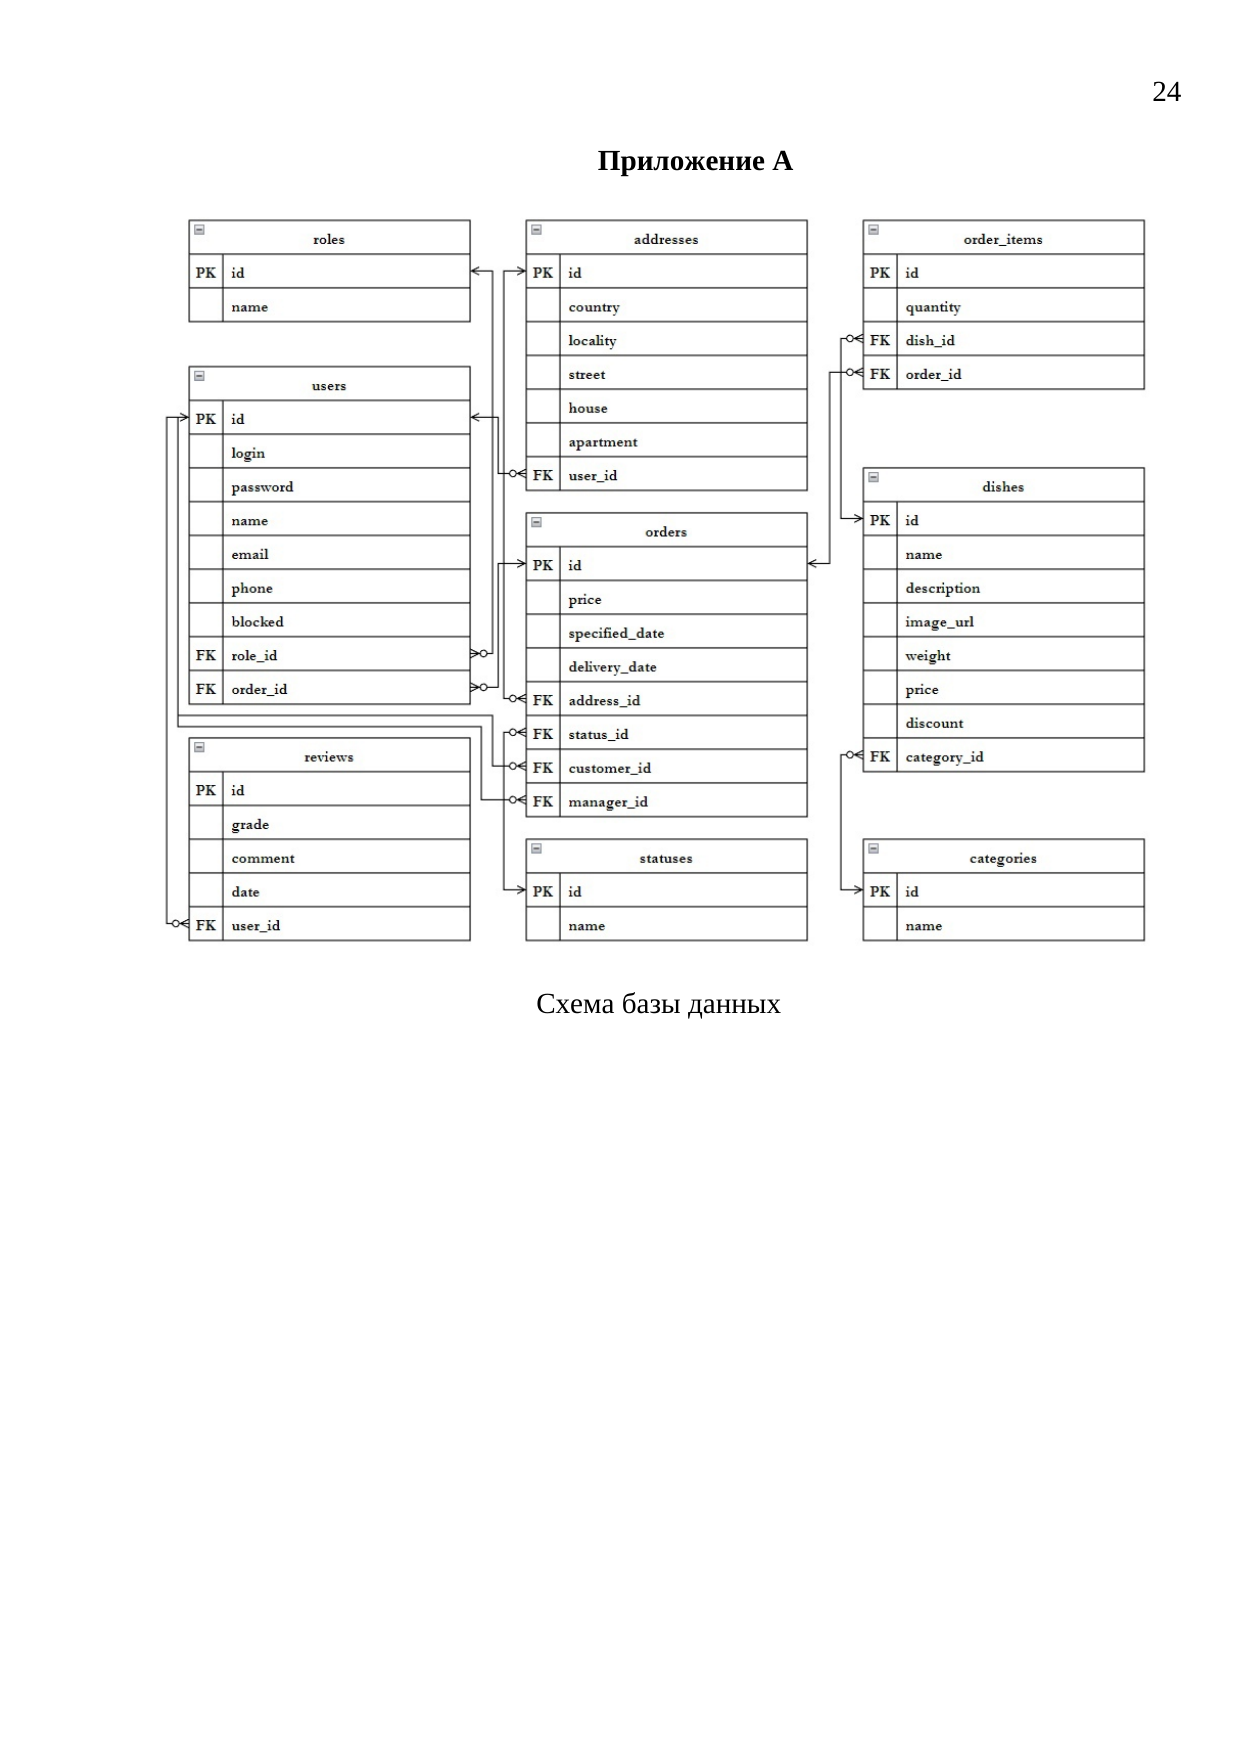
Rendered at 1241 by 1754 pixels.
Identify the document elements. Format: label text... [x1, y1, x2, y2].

text Схема базы данных [136, 986, 1181, 1020]
text Приложение А [136, 143, 1181, 177]
picture [136, 201, 1181, 962]
